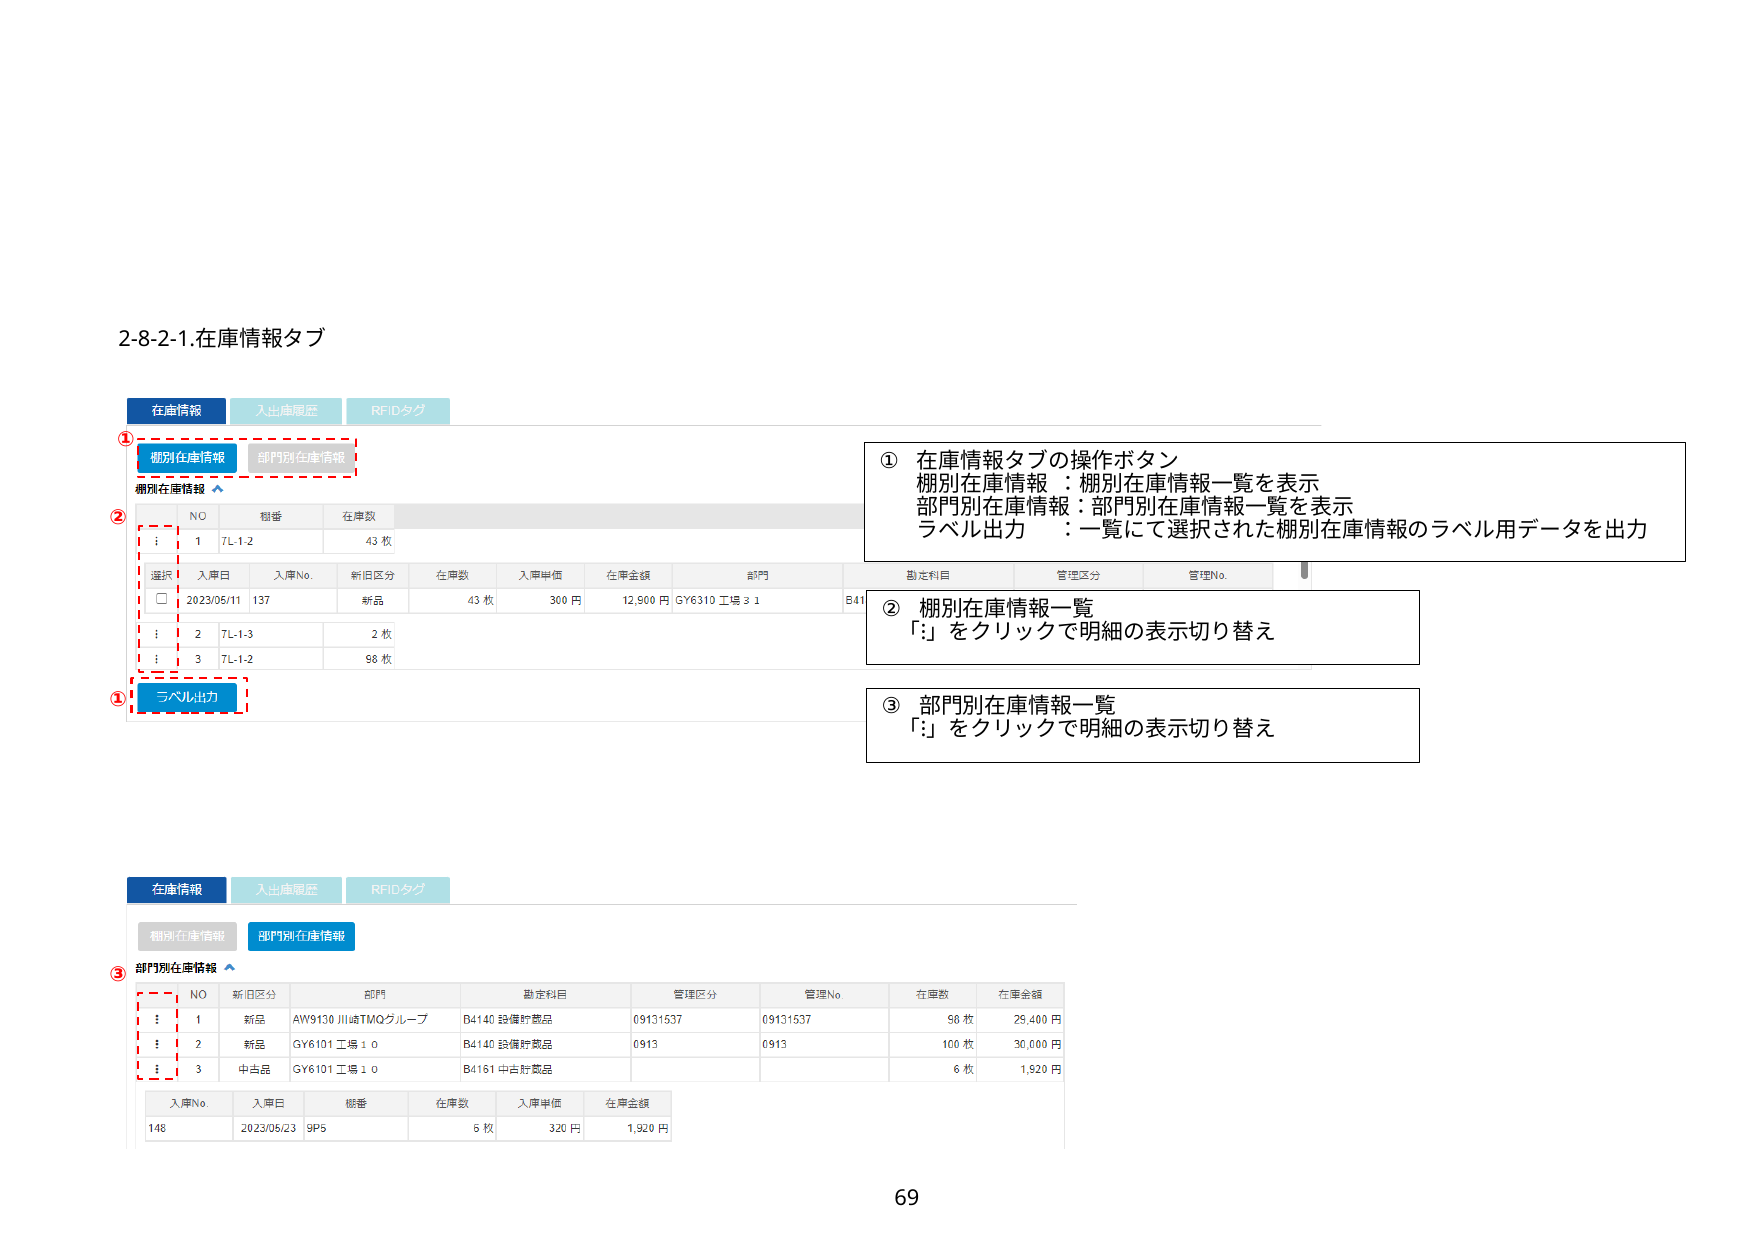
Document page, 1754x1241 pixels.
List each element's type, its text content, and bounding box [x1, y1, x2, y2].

picture [123, 394, 1322, 726]
picture [126, 873, 1077, 1149]
subtitle 在庫情報タブ [118, 307, 1695, 367]
